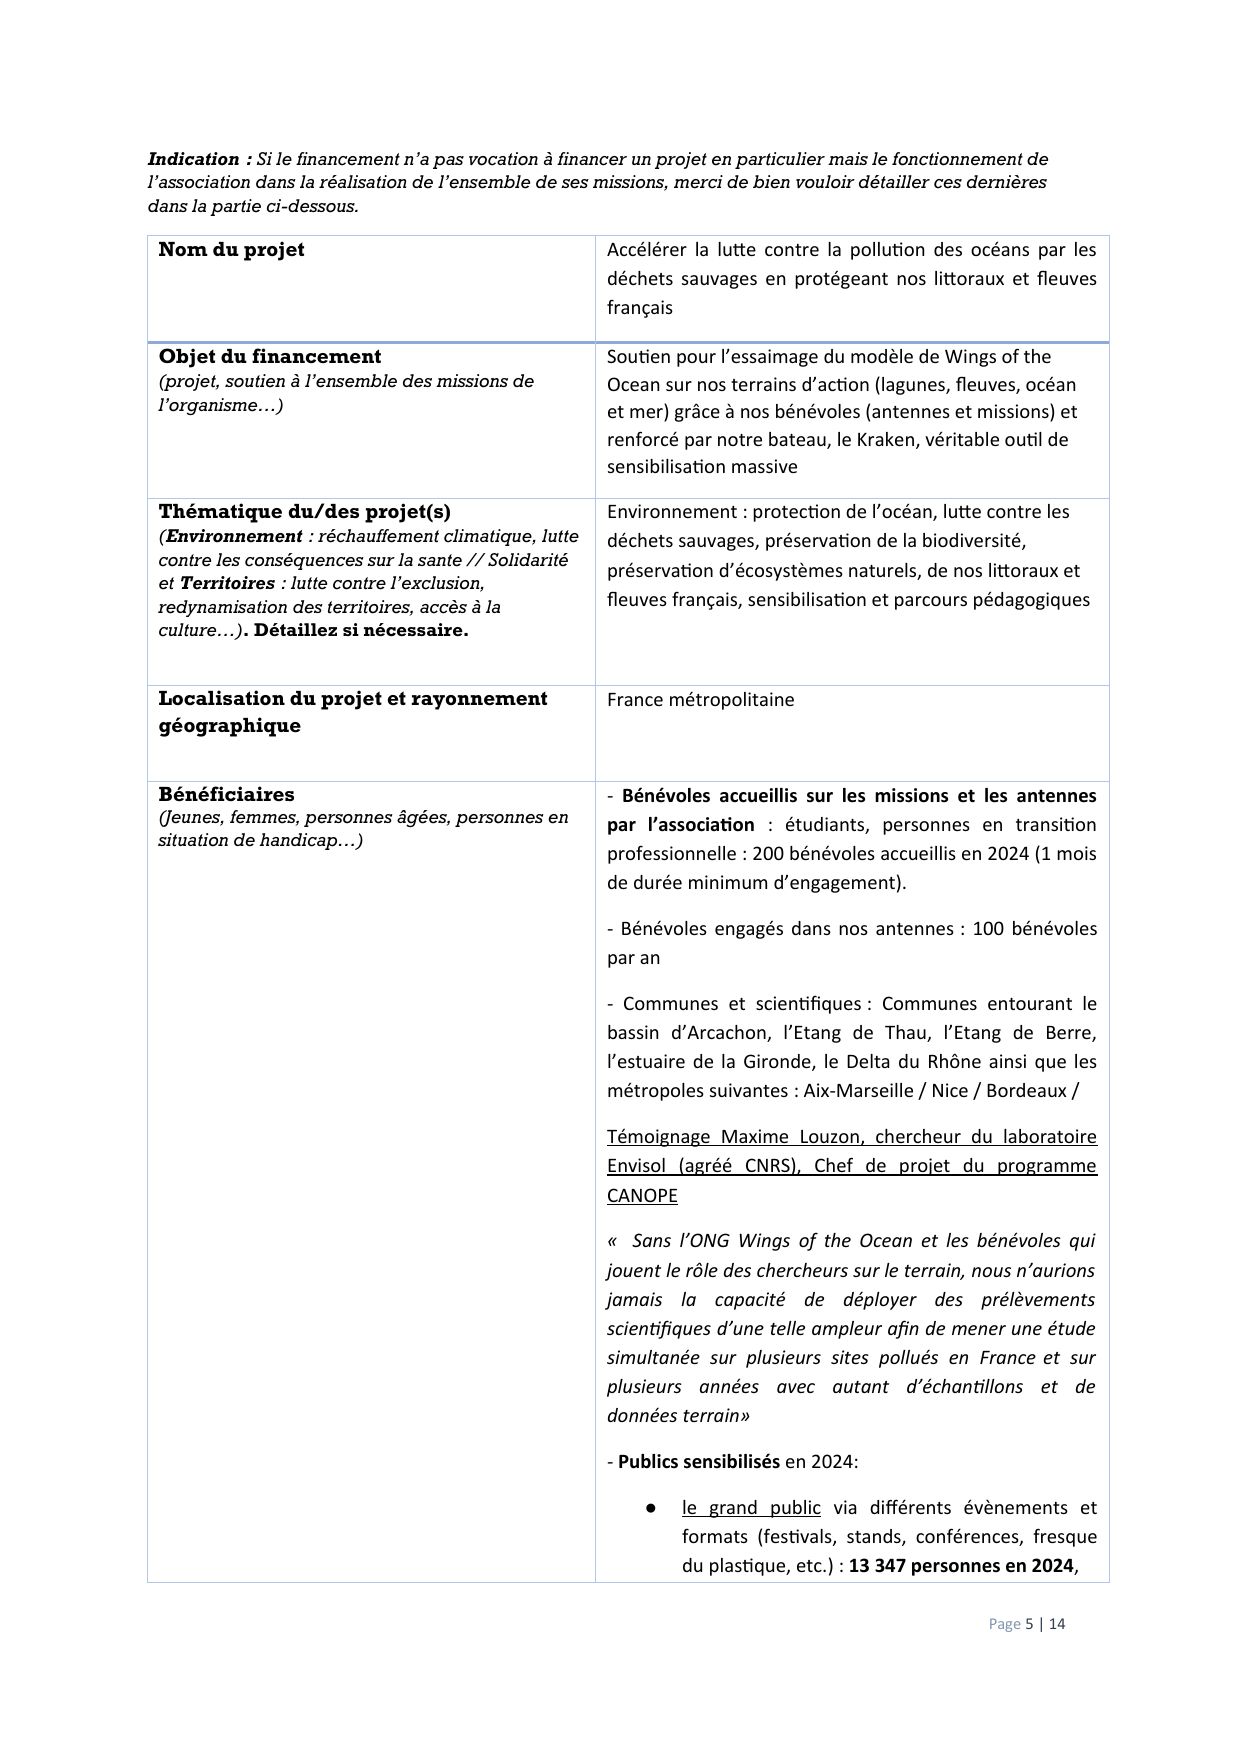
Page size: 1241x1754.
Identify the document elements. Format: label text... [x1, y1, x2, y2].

table_header Accélérer la lutte contre la pollution des océans par les déchets sauvages en protégeant nos littoraux et fleuves français [596, 236, 1109, 341]
table_cell France métropolitaine [596, 686, 1109, 781]
table_cell Thématique du/des projet(s) (Environnement : réchauffement climatique, lutte contre les conséquences sur la sante // Solidarité et Territoires : lutte contre l’exclusion, redynamisation des territoires, accès à la culture…). Détaillez si nécessaire. [148, 499, 595, 685]
text Indication : Si le financement n’a pas vocation à financer un projet en particulier mais le fonctionnement de l’association dans la réalisation de l’ensemble de ses missions, merci de bien vouloir détailler ces dernières dans la partie ci-dessous. [148, 148, 1093, 217]
table_header Nom du projet [148, 236, 595, 341]
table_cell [148, 782, 595, 1582]
table_cell Objet du financement (projet, soutien à l’ensemble des missions de l’organisme…) [148, 344, 595, 497]
table_cell Environnement : protection de l’océan, lutte contre les déchets sauvages, préservation de la biodiversité, préservation d’écosystèmes naturels, de nos littoraux et fleuves français, sensibilisation et parcours pédagogiques [596, 499, 1109, 685]
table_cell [596, 782, 1109, 1582]
table_cell Localisation du projet et rayonnement géographique [148, 686, 595, 781]
table_cell Soutien pour l’essaimage du modèle de Wings of the Ocean sur nos terrains d’action (lagunes, fleuves, océan et mer) grâce à nos bénévoles (antennes et missions) et renforcé par notre bateau, le Kraken, véritable outil de sensibilisation massive [596, 344, 1109, 497]
